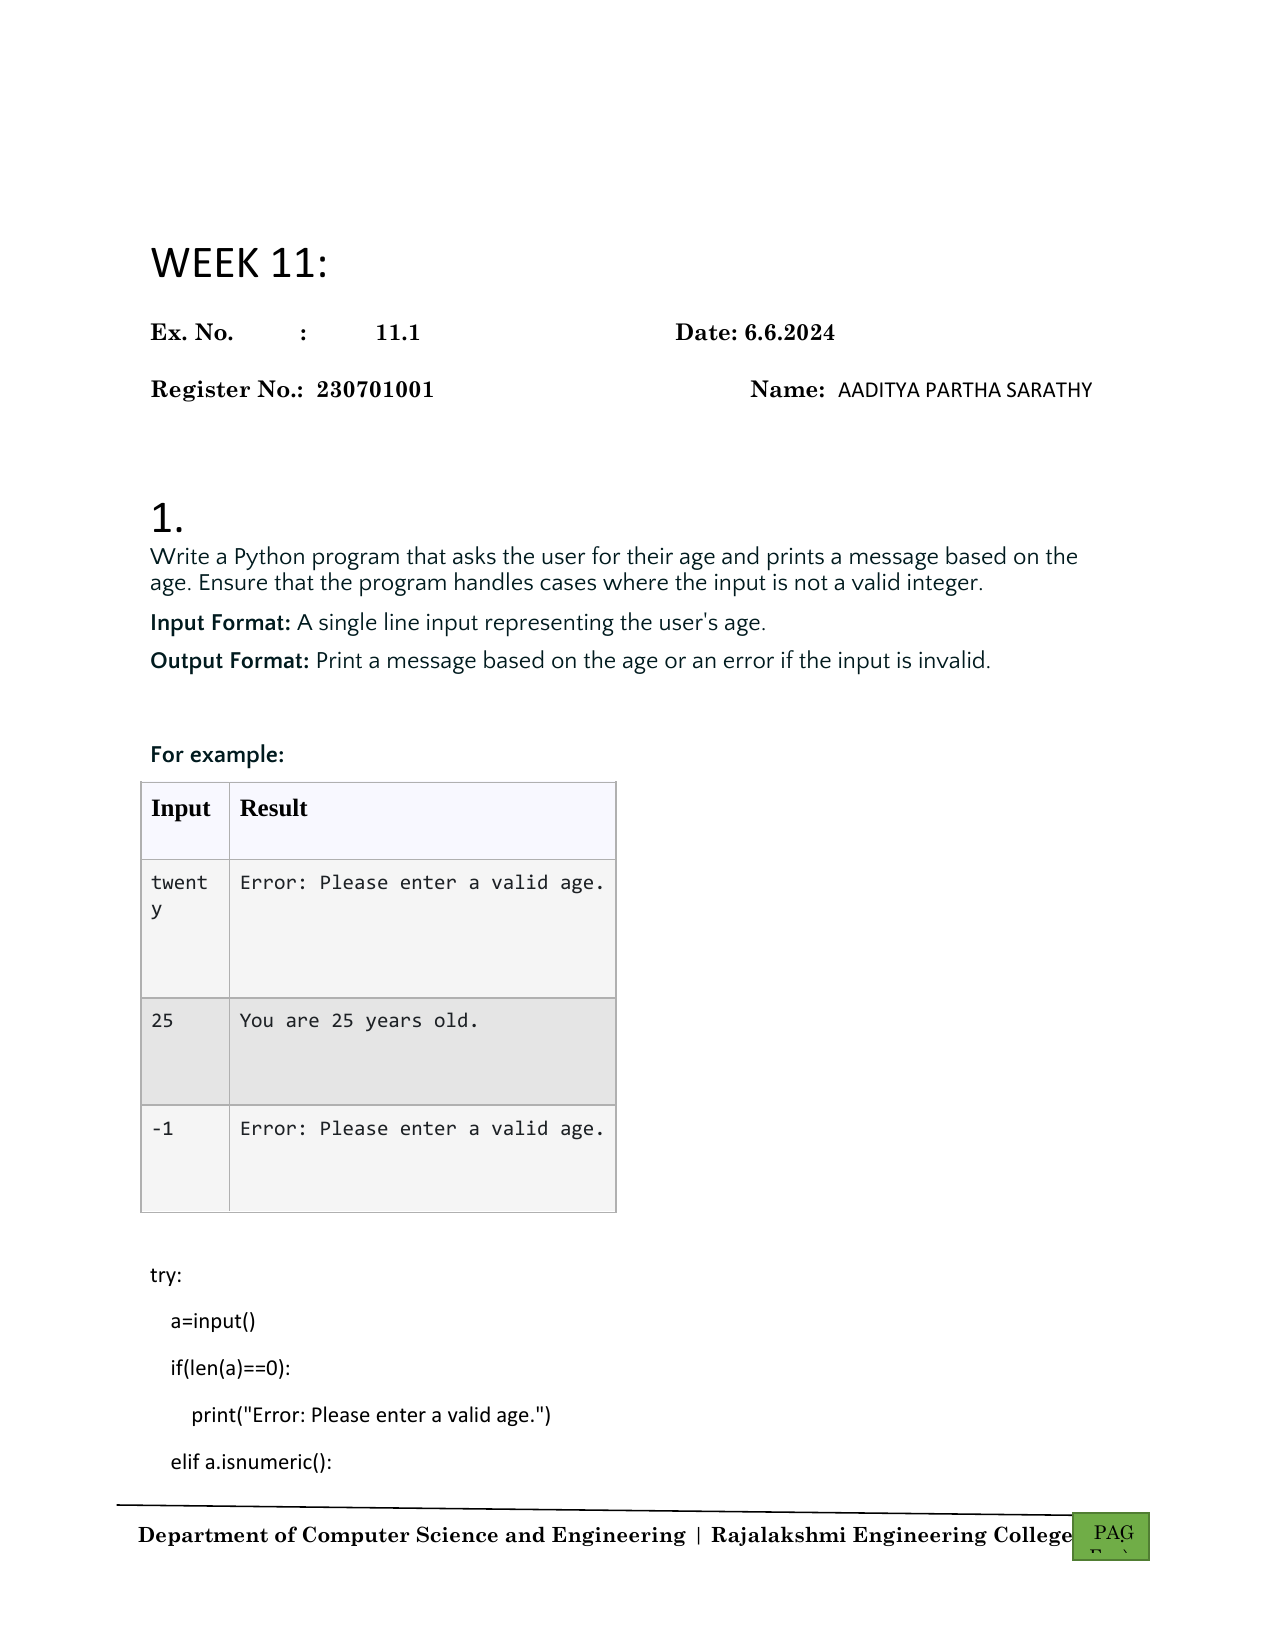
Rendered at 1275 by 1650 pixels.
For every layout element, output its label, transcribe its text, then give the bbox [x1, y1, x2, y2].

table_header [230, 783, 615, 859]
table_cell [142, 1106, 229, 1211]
text Output Format: Print a message based on the age or an error if the input is invalid. [150, 649, 1125, 675]
text For example: [150, 742, 1125, 769]
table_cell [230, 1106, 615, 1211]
text WEEK 11: [150, 233, 1125, 289]
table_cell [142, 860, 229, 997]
text Ex. No. : 11.1 Date: 6.6.2024 [150, 318, 1125, 345]
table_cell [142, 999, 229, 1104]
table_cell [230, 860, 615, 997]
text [150, 1400, 1125, 1428]
text Register No.: 230701001 Name: AADITYA PARTHA SARATHY [150, 374, 1125, 403]
text elif a.isnumeric(): [150, 1447, 1125, 1475]
text Write a Python program that asks the user for their age and prints a message based on the age. Ensure that the program handles cases where the input is not a valid integer. [150, 544, 1125, 597]
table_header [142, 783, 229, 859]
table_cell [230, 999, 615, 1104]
text a=input() [150, 1307, 1125, 1335]
text Input Format: A single line input representing the user's age. [150, 609, 1125, 636]
text try: [150, 1260, 1125, 1288]
text 1. [150, 488, 1125, 544]
text if(len(a)==0): [150, 1353, 1125, 1382]
